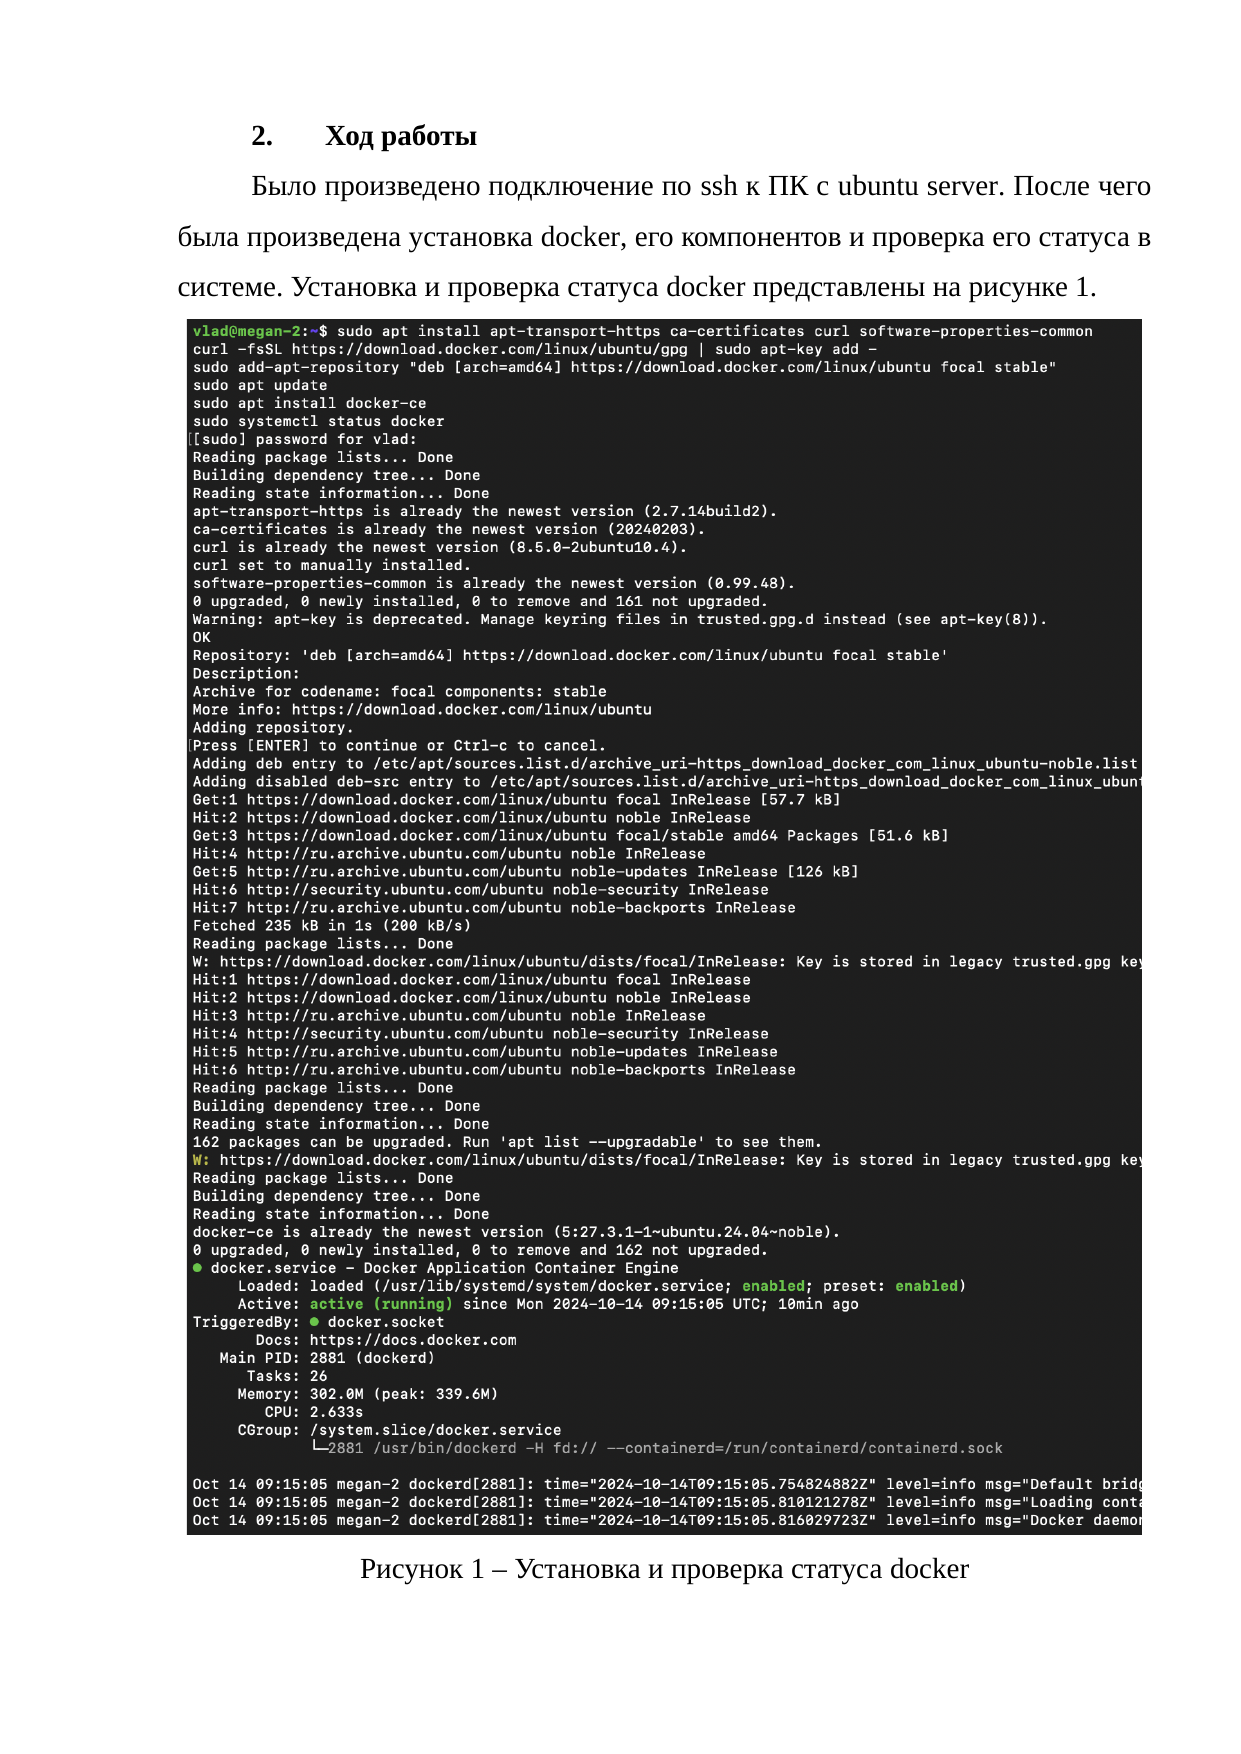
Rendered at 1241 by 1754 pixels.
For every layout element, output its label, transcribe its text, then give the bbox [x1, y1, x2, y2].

list Ход работы [177, 118, 1152, 152]
text Рисунок 1 – Установка и проверка статуса docker [177, 1551, 1152, 1584]
text Было произведено подключение по ssh к ПК с ubuntu server. После чего была произведена установка docker, его компонентов и проверка его статуса в системе. Установка и проверка статуса docker представлены на рисунке 1. [177, 168, 1152, 303]
picture [186, 319, 1142, 1535]
